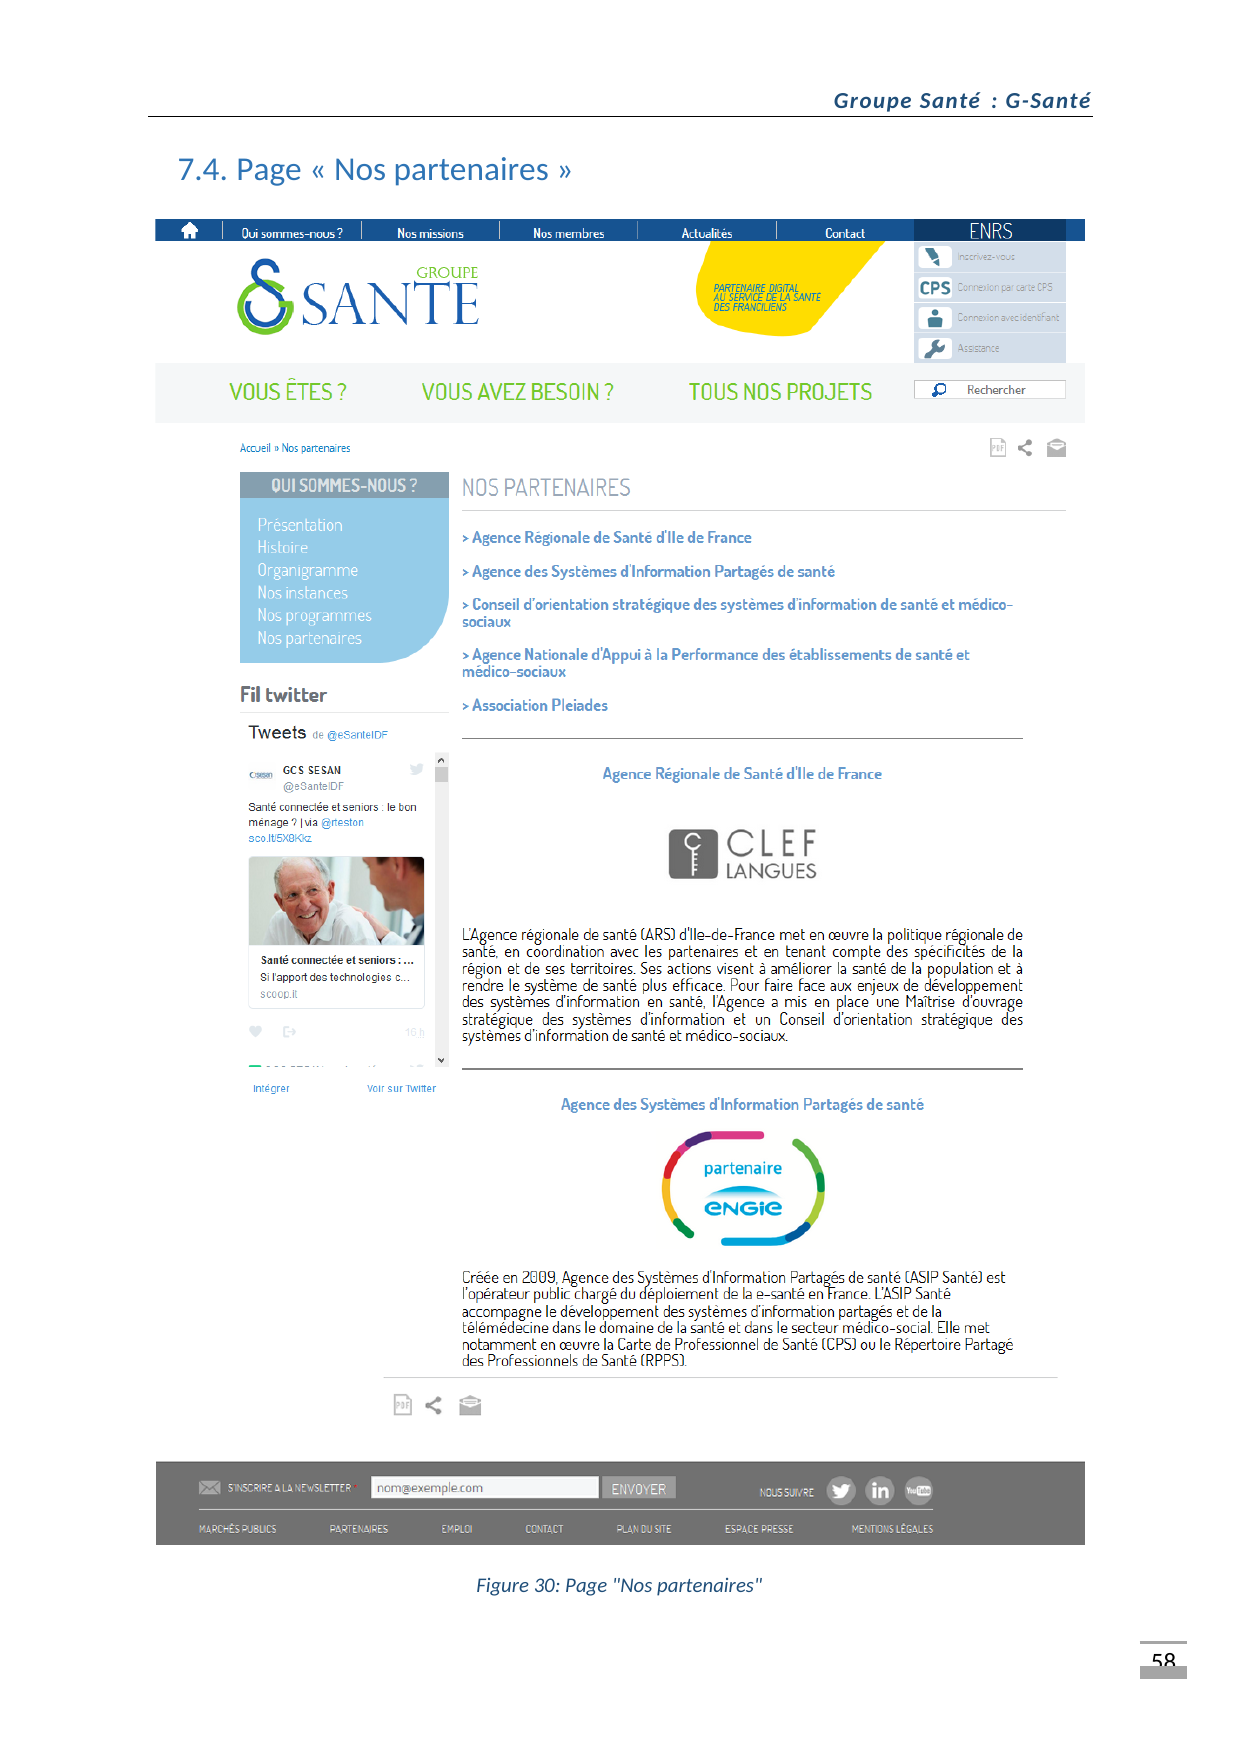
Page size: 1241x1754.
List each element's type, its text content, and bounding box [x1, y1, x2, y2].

text Figure : Page "Nos partenaires" [148, 1572, 1093, 1597]
subtitle Page « Nos partenaires » [177, 148, 1093, 188]
picture [155, 219, 1085, 1545]
